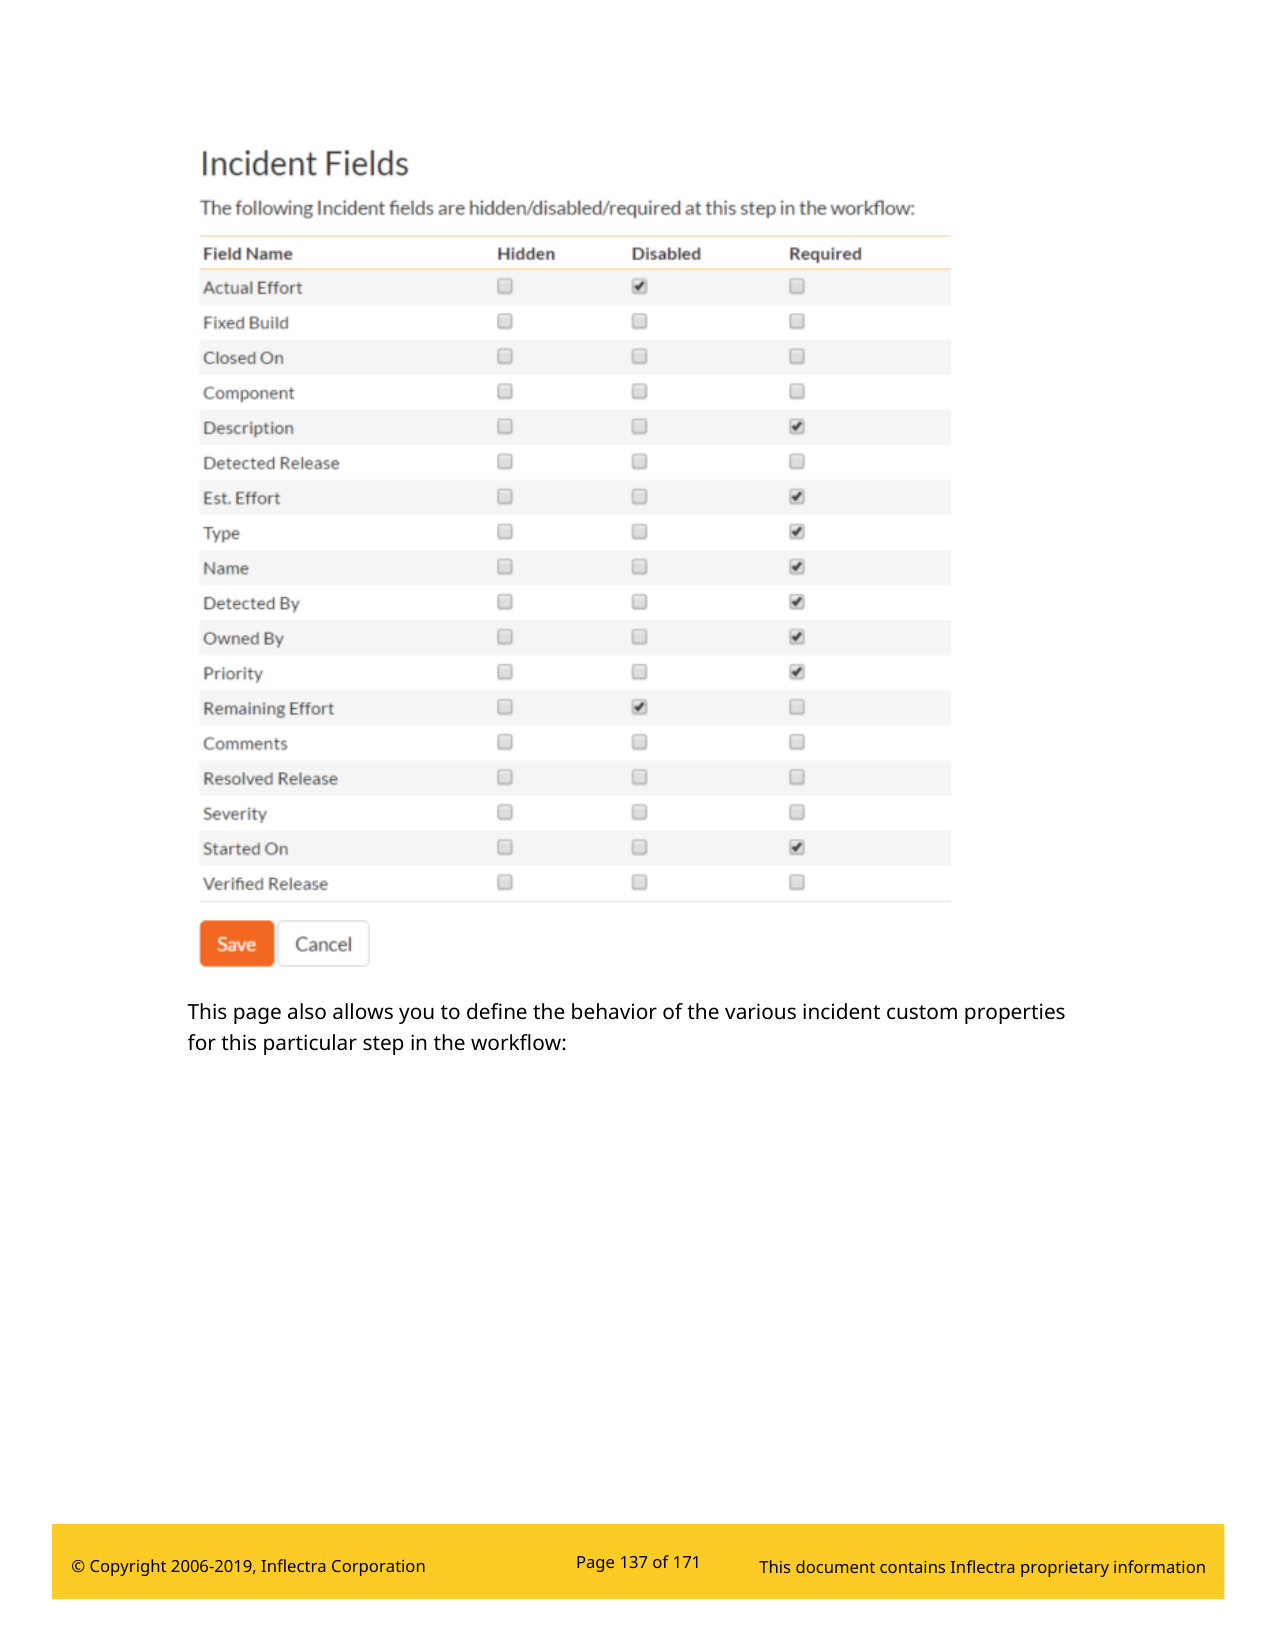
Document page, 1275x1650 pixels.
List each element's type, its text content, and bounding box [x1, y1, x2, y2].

text This page also allows you to define the behavior of the various incident custom properties for this particular step in the workflow: [187, 997, 1087, 1056]
picture [187, 135, 999, 982]
